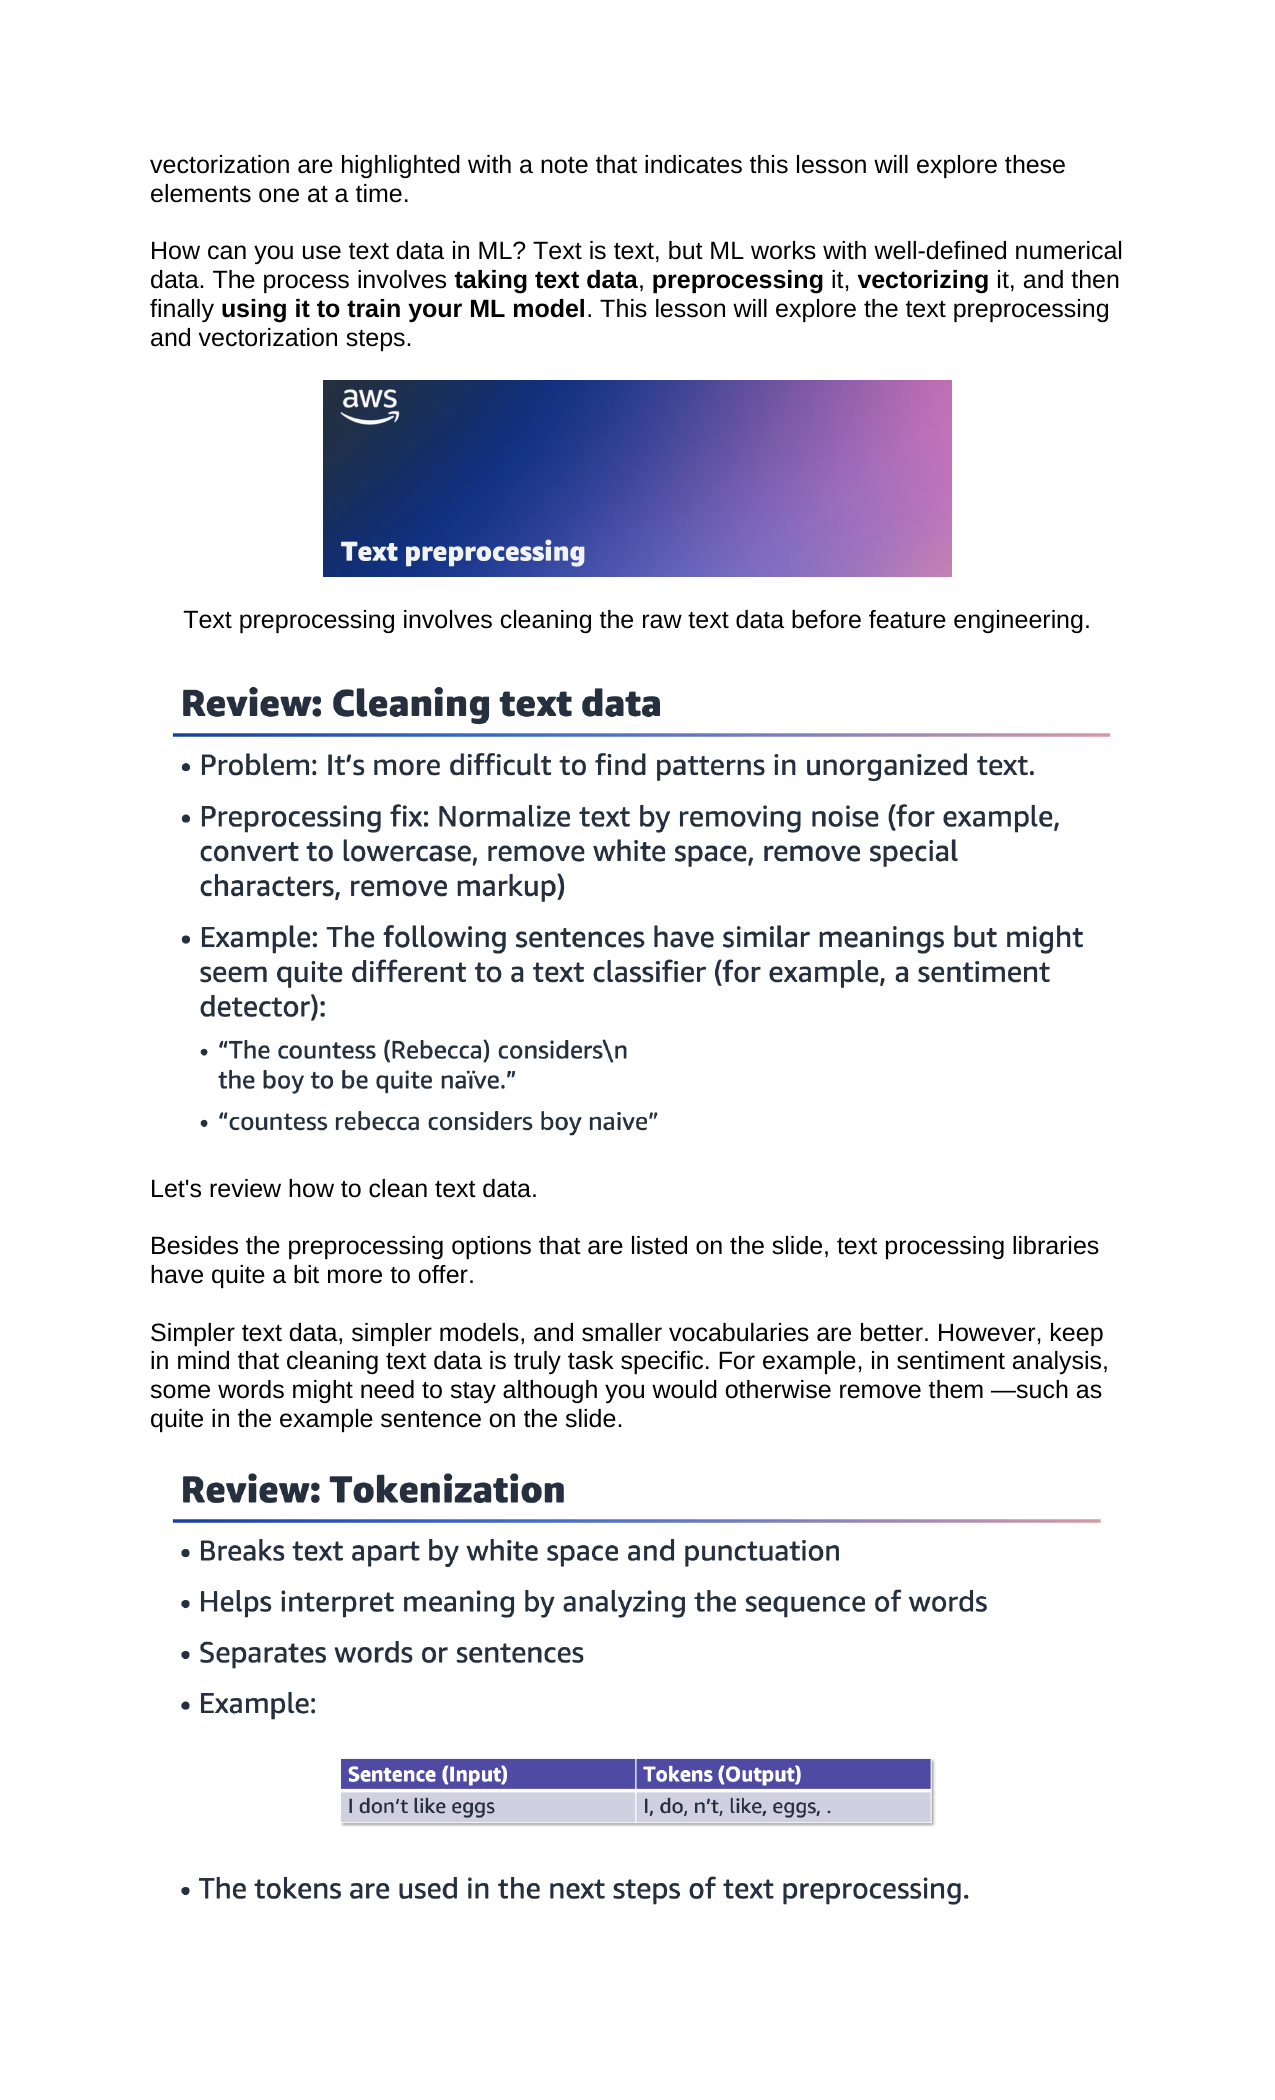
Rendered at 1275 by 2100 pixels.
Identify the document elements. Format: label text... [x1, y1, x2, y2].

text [150, 150, 1125, 207]
picture [150, 1461, 1115, 1922]
picture [150, 662, 1125, 1145]
text Text preprocessing involves cleaning the raw text data before feature engineering. [150, 605, 1125, 634]
picture [323, 380, 952, 577]
text Besides the preprocessing options that are listed on the slide, text processing libraries have quite a bit more to offer. [150, 1231, 1125, 1289]
text Simpler text data, simpler models, and smaller vocabularies are better. However, keep in mind that cleaning text data is truly task specific. For example, in sentiment analysis, some words might need to stay although you would otherwise remove them —such as quite in the example sentence on the slide. [150, 1317, 1125, 1432]
text Let's review how to clean text data. [150, 1174, 1125, 1202]
text How can you use text data in ML? Text is text, but ML works with well-defined numerical data. The process involves taking text data, preprocessing it, vectorizing it, and then finally using it to train your ML model. This lesson will explore the text preprocessing and vectorization steps. [150, 236, 1125, 351]
